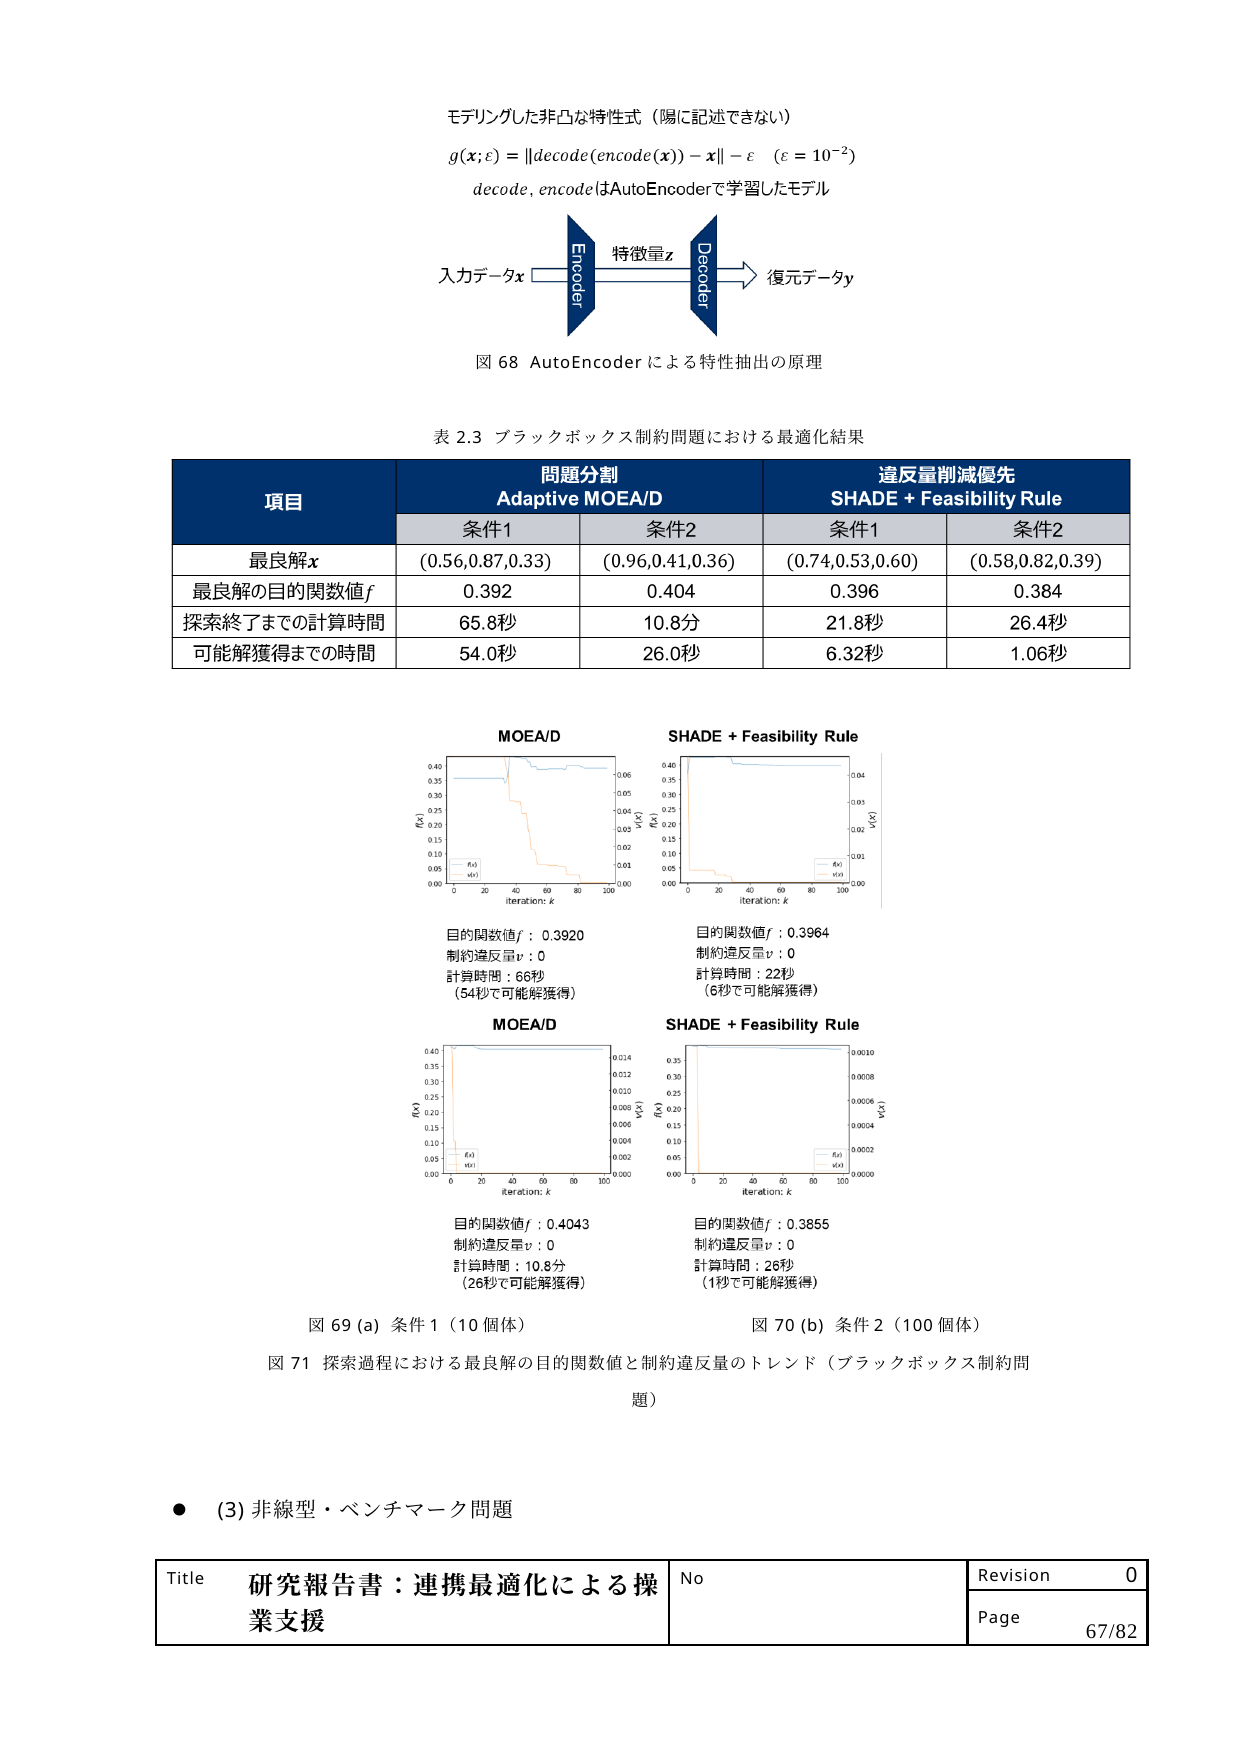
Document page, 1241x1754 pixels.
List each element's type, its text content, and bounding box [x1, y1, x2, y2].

text 表 2.3 ブラックボックス制約問題における最適化結果 [259, 411, 1038, 448]
text 図 2.13 (a) 条件1（10個体） 図 2.13 (b) 条件2（100個体） [259, 1299, 1038, 1337]
picture [422, 100, 875, 337]
list (3) 非線型・ベンチマーク問題 [171, 1493, 1126, 1524]
picture [171, 456, 1131, 677]
picture [407, 721, 890, 1300]
text 図 2.13 探索過程における最良解の目的関数値と制約違反量のトレンド（ブラックボックス制約問題） [259, 1337, 1038, 1412]
text 図 2.12 AutoEncoderによる特性抽出の原理 [259, 336, 1038, 374]
